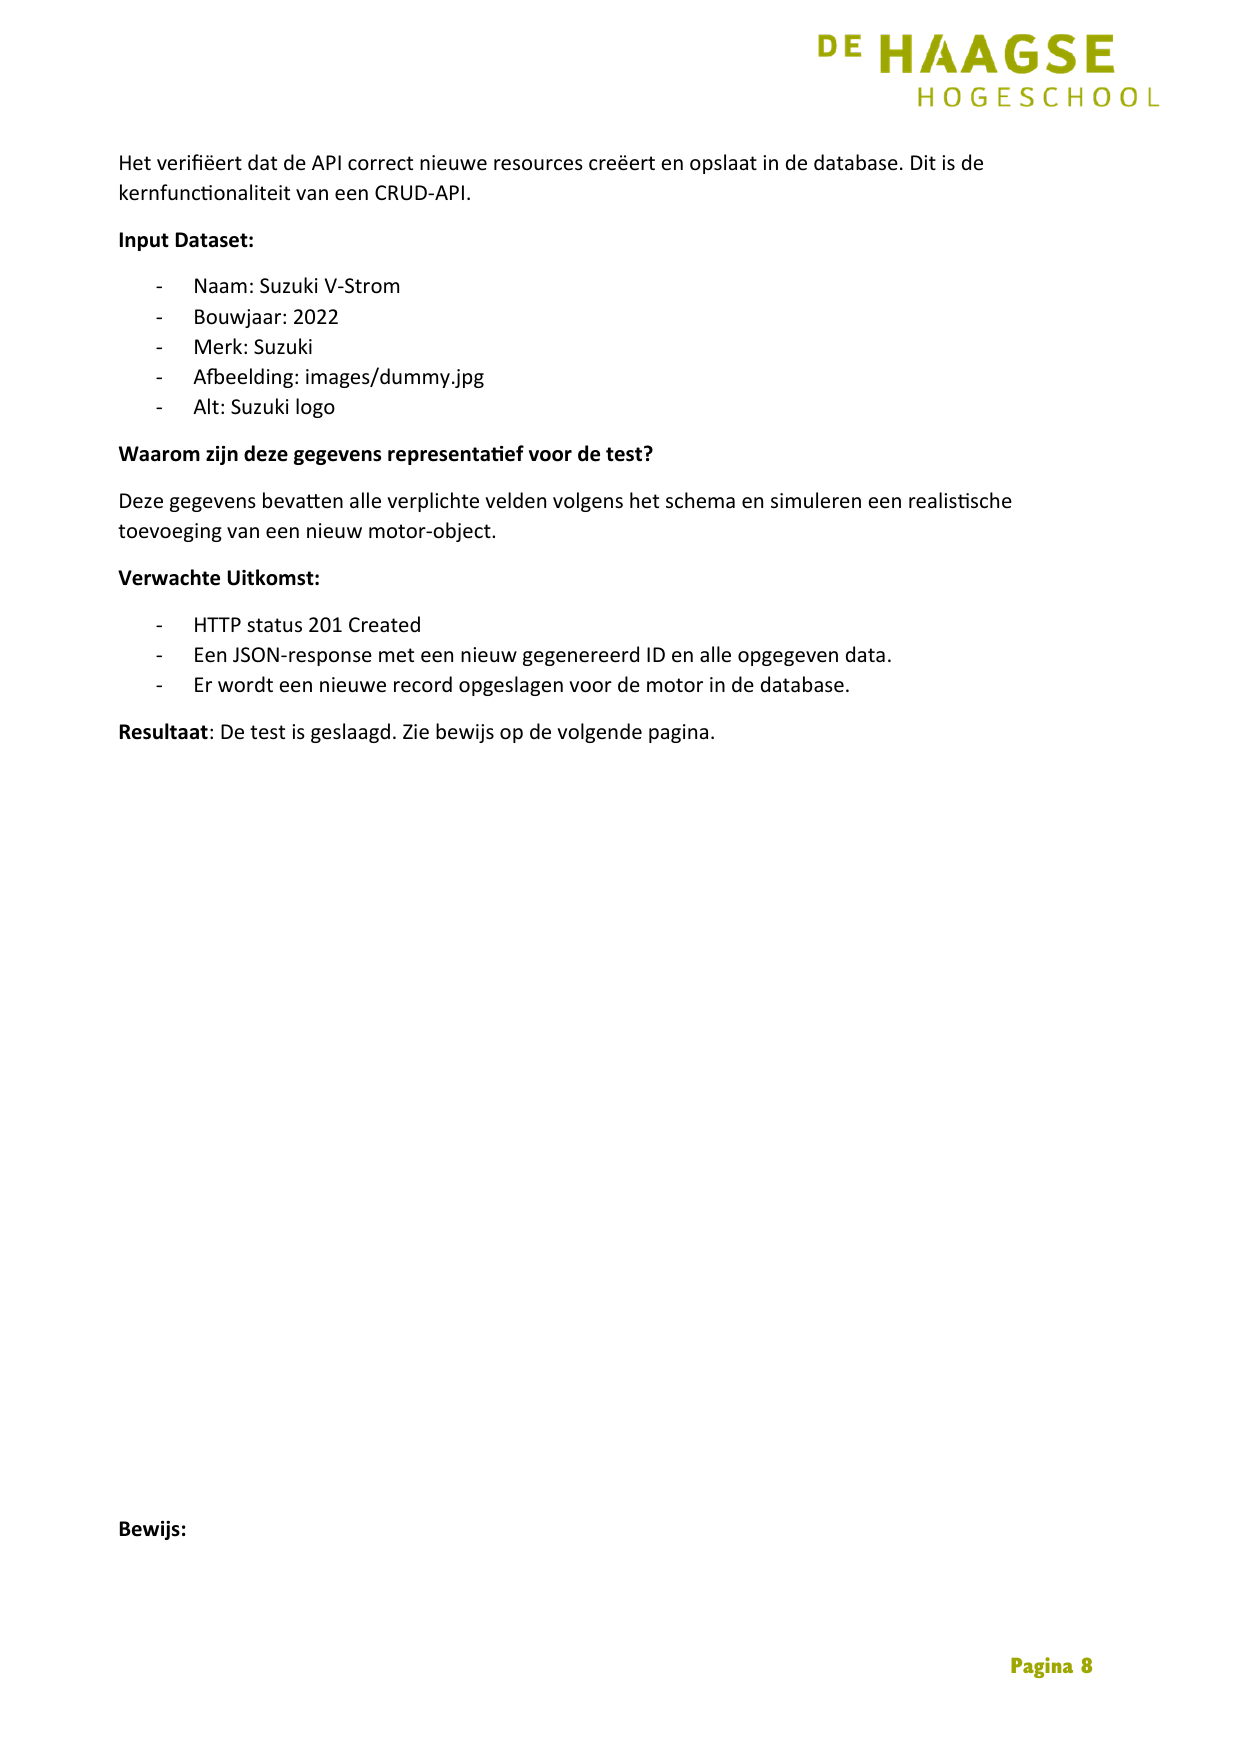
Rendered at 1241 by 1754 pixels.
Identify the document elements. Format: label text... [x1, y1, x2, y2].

list Merk: Suzuki [156, 332, 1093, 360]
list Er wordt een nieuwe record opgeslagen voor de motor in de database. [156, 671, 1093, 698]
list HTTP status 201 Created [156, 610, 1093, 638]
text Input Dataset: [118, 225, 1093, 253]
list Naam: Suzuki V-Strom [156, 272, 1093, 299]
text Resultaat: De test is geslaagd. Zie bewijs op de volgende pagina. [118, 717, 1093, 745]
list Bouwjaar: 2022 [156, 302, 1093, 330]
text Deze gegevens bevatten alle verplichte velden volgens het schema en simuleren een realistische toevoeging van een nieuw motor-object. [118, 486, 1093, 544]
list Afbeelding: images/dummy.jpg [156, 362, 1093, 390]
picture [797, 13, 1180, 127]
list Een JSON-response met een nieuw gegenereerd ID en alle opgegeven data. [156, 640, 1093, 668]
text Het verifiëert dat de API correct nieuwe resources creëert en opslaat in de database. Dit is de kernfunctionaliteit van een CRUD-API. [118, 148, 1093, 206]
text Bewijs: [118, 1514, 1093, 1542]
text Verwachte Uitkomst: [118, 563, 1093, 591]
list Alt: Suzuki logo [156, 392, 1093, 420]
text Waarom zijn deze gegevens representatief voor de test? [118, 439, 1093, 467]
